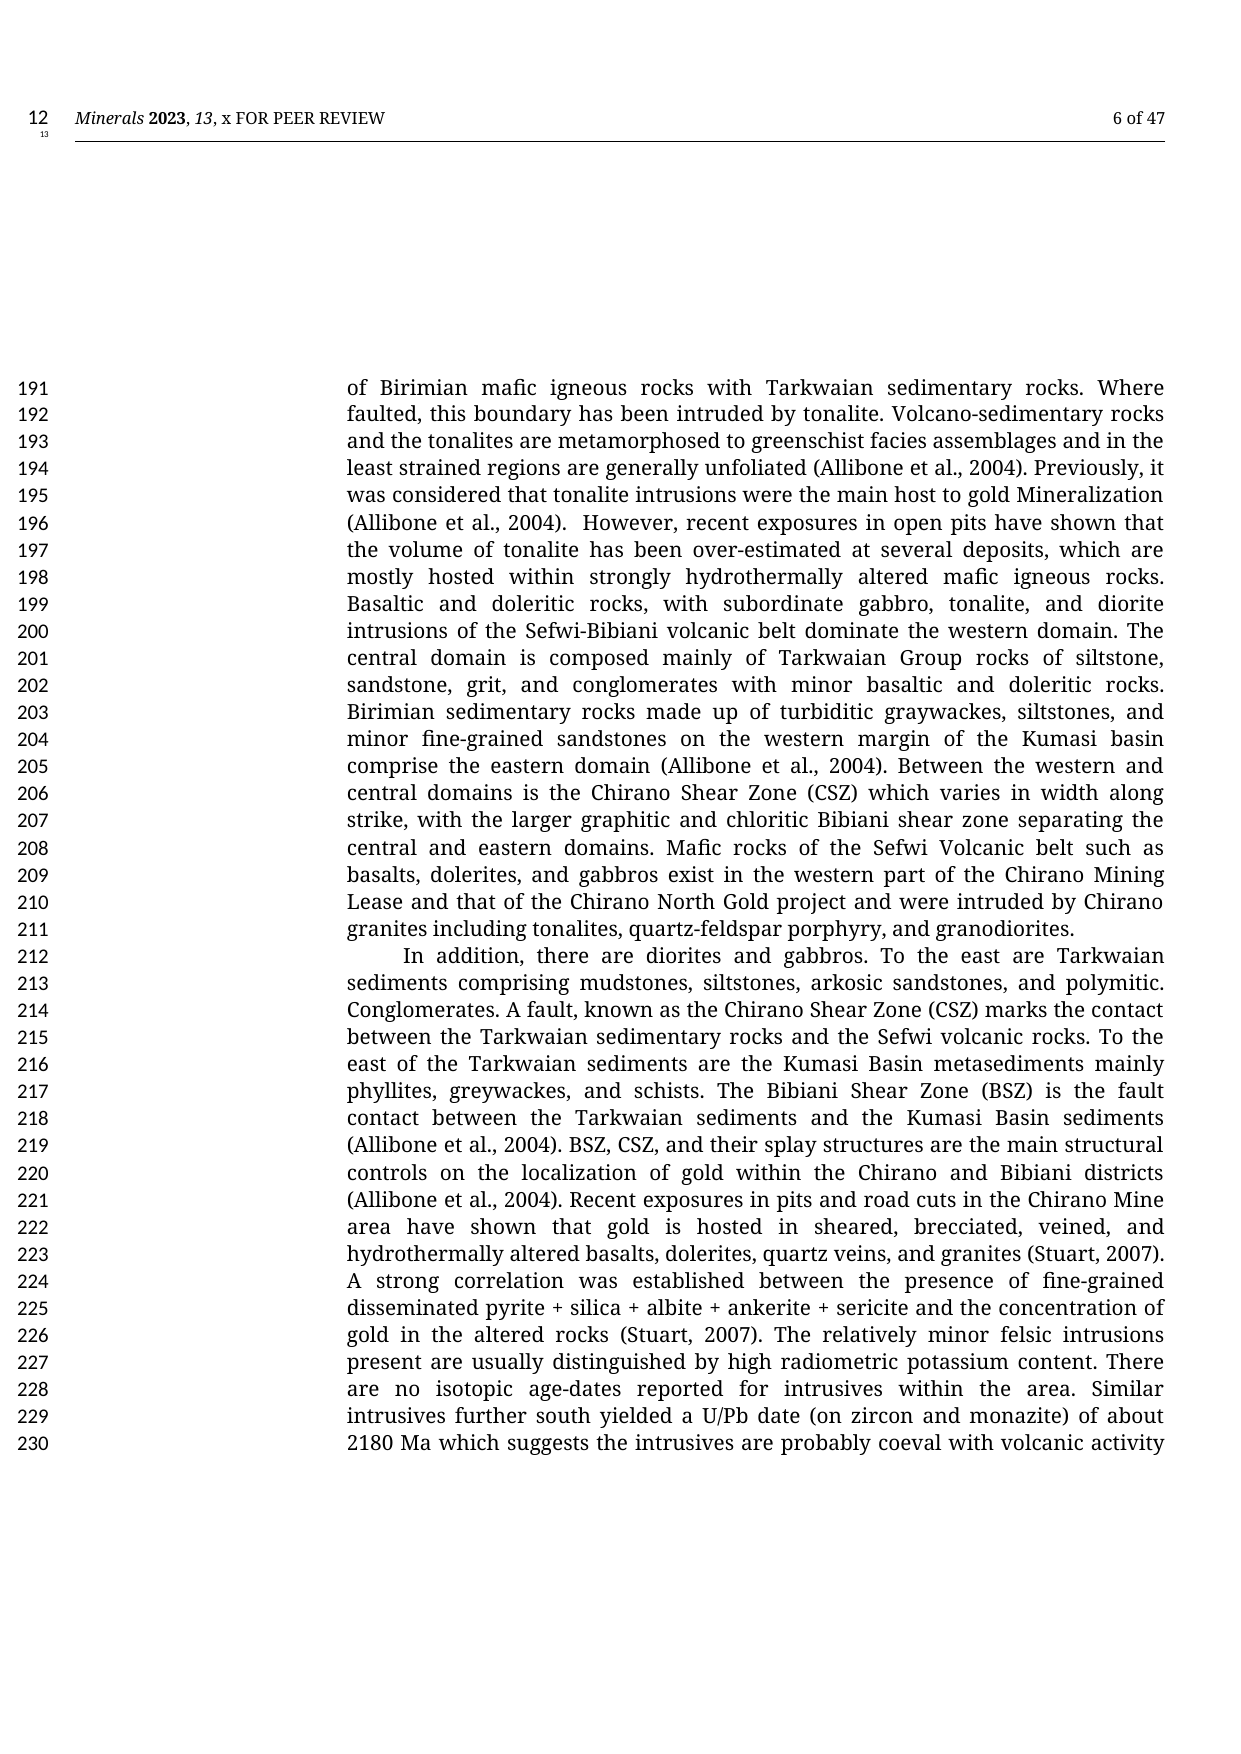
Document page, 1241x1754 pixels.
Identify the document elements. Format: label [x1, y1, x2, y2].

text [347, 942, 1165, 1457]
text [347, 374, 1165, 942]
